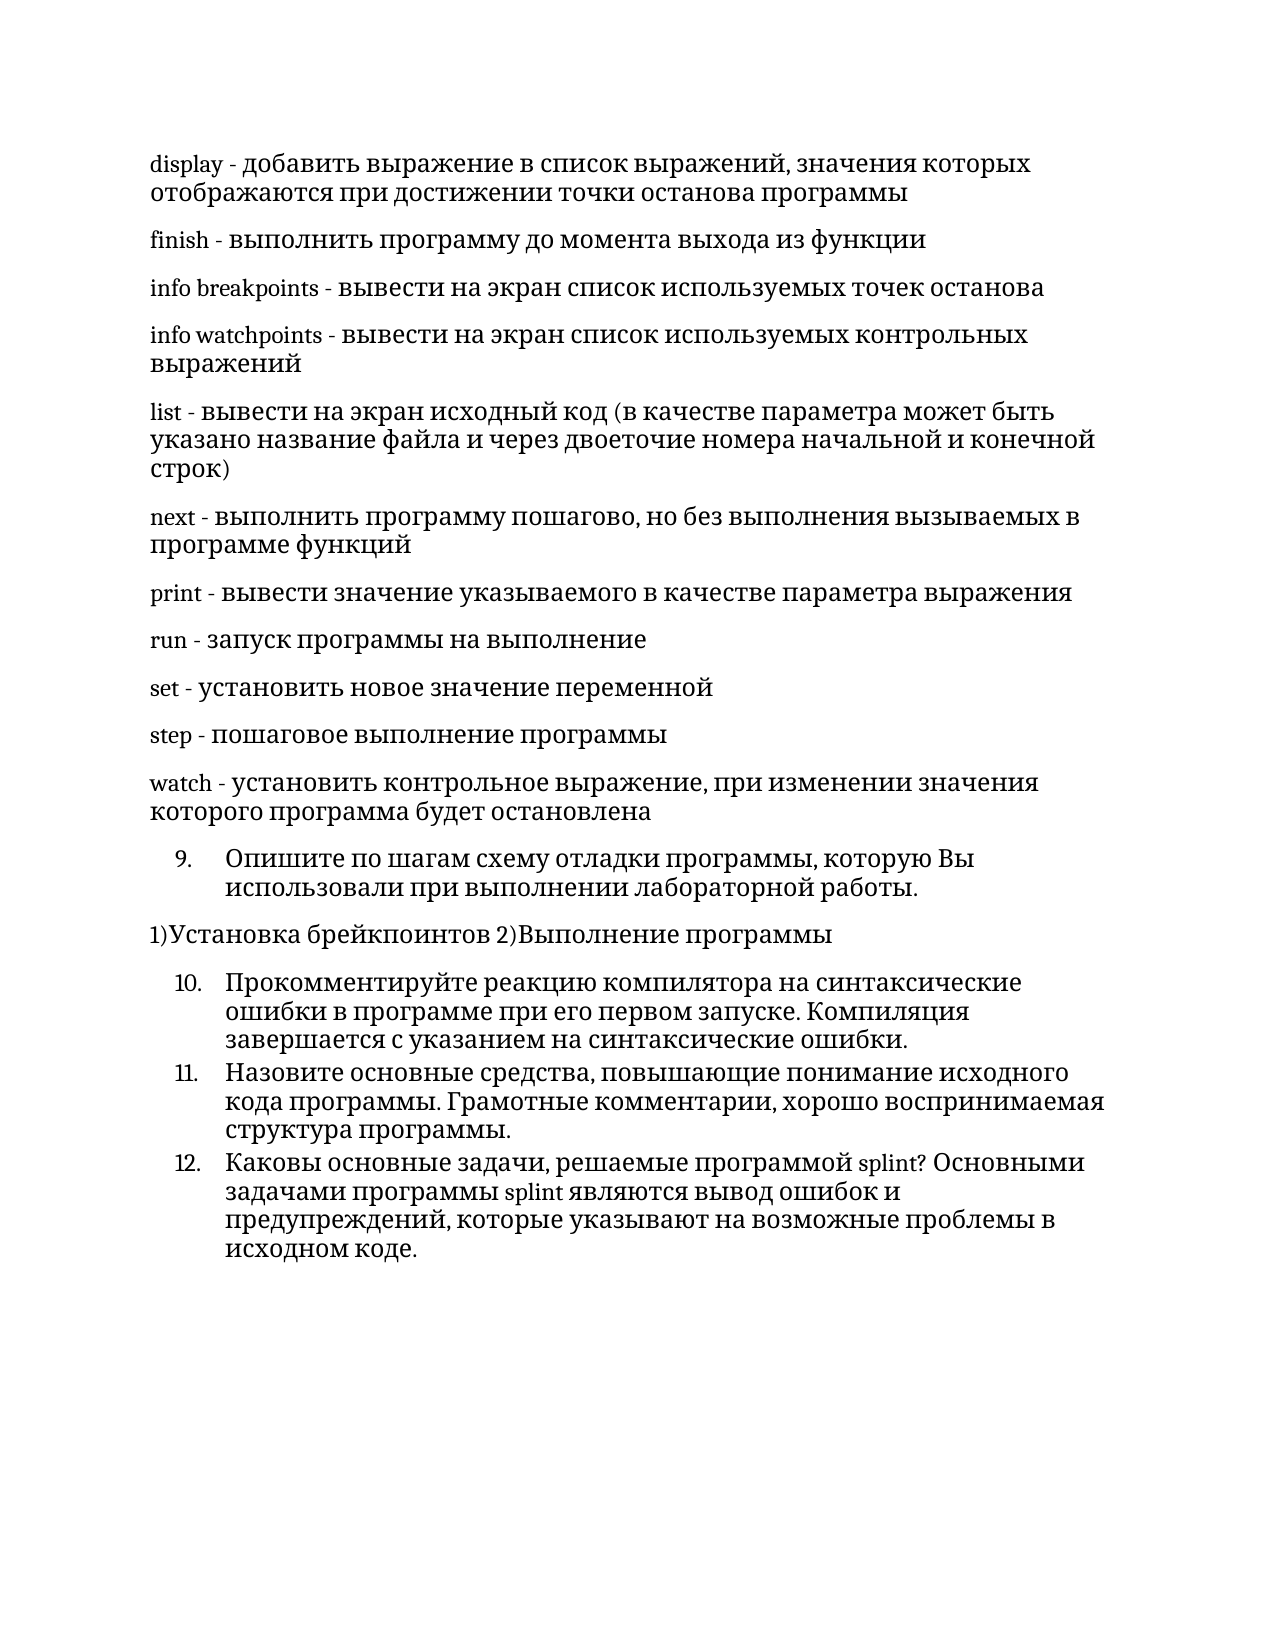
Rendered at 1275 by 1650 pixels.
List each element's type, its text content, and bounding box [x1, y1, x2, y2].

list Опишите по шагам схему отладки программы, которую Вы использовали при выполнении лабораторной работы. [175, 845, 1125, 902]
text print - вывести значение указываемого в качестве параметра выражения [150, 579, 1125, 607]
text set - установить новое значение переменной [150, 674, 1125, 702]
list Каковы основные задачи, решаемые программой splint? Основными задачами программы splint являются вывод ошибок и предупреждений, которые указывают на возможные проблемы в исходном коде. [175, 1149, 1125, 1264]
text info watchpoints - вывести на экран список используемых контрольных выражений [150, 321, 1125, 379]
text finish - выполнить программу до момента выхода из функции [150, 226, 1125, 255]
text run - запуск программы на выполнение [150, 626, 1125, 655]
text info breakpoints - вывести на экран список используемых точек останова [150, 274, 1125, 302]
text watch - установить контрольное выражение, при изменении значения которого программа будет остановлена [150, 769, 1125, 826]
list Назовите основные средства, повышающие понимание исходного кода программы. Грамотные комментарии, хорошо воспринимаемая структура программы. [175, 1059, 1125, 1145]
text step - пошаговое выполнение программы [150, 721, 1125, 750]
text list - вывести на экран исходный код (в качестве параметра может быть указано название файла и через двоеточие номера начальной и конечной строк) [150, 397, 1125, 484]
text display - добавить выражение в список выражений, значения которых отображаются при достижении точки останова программы [150, 150, 1125, 207]
text 1)Установка брейкпоинтов 2)Выполнение программы [150, 921, 1125, 950]
list Прокомментируйте реакцию компилятора на синтаксические ошибки в программе при его первом запуске. Компиляция завершается с указанием на синтаксические ошибки. [175, 969, 1125, 1055]
text next - выполнить программу пошагово, но без выполнения вызываемых в программе функций [150, 502, 1125, 560]
